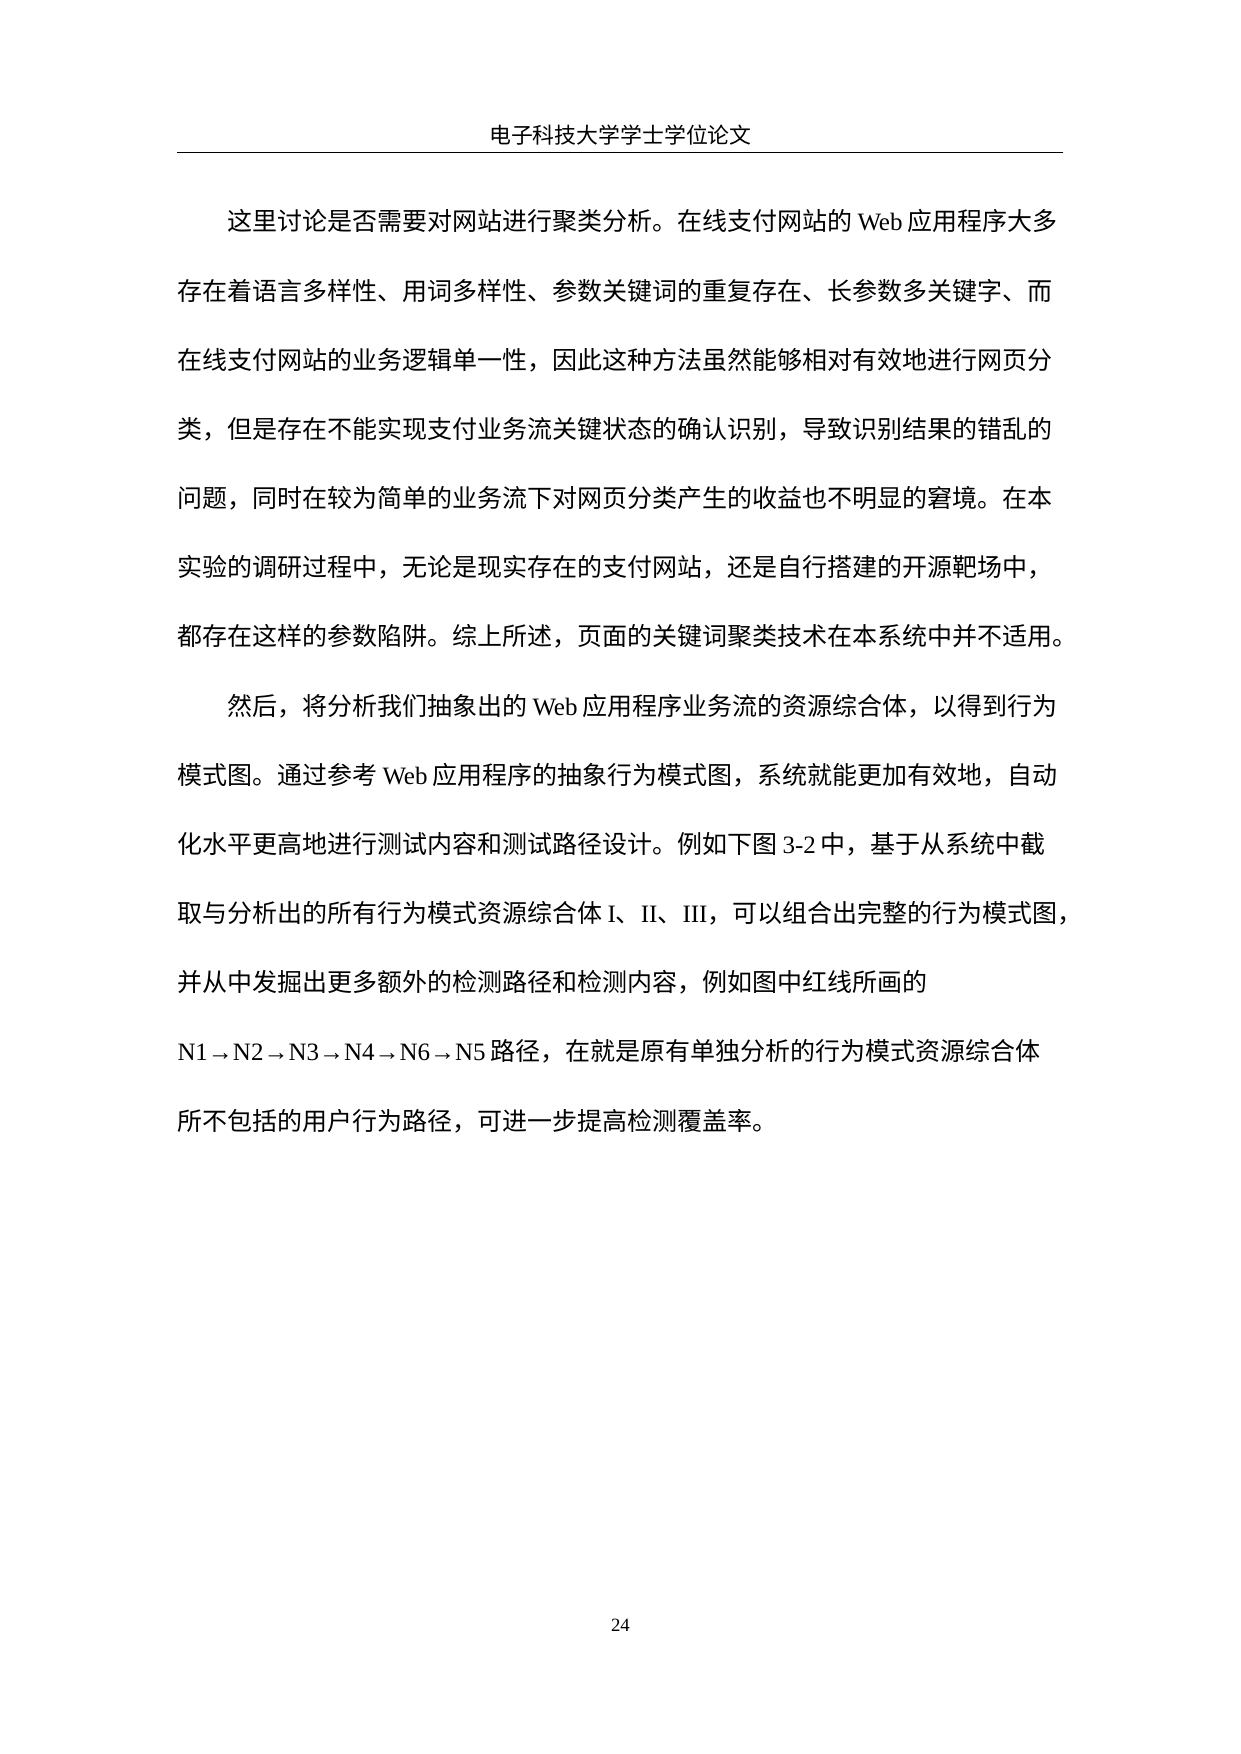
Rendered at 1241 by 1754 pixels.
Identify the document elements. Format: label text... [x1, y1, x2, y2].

text 然后，将分析我们抽象出的Web应用程序业务流的资源综合体，以得到行为模式图。通过参考Web应用程序的抽象行为模式图，系统就能更加有效地，自动化水平更高地进行测试内容和测试路径设计。例如下图3-2中，基于从系统中截取与分析出的所有行为模式资源综合体I、II、III，可以组合出完整的行为模式图，并从中发掘出更多额外的检测路径和检测内容，例如图中红线所画的N1→N2→N3→N4→N6→N5路径，在就是原有单独分析的行为模式资源综合体所不包括的用户行为路径，可进一步提高检测覆盖率。 [177, 669, 1063, 1154]
text 这里讨论是否需要对网站进行聚类分析。在线支付网站的Web应用程序大多存在着语言多样性、用词多样性、参数关键词的重复存在、长参数多关键字、而在线支付网站的业务逻辑单一性，因此这种方法虽然能够相对有效地进行网页分类，但是存在不能实现支付业务流关键状态的确认识别，导致识别结果的错乱的问题，同时在较为简单的业务流下对网页分类产生的收益也不明显的窘境。在本实验的调研过程中，无论是现实存在的支付网站，还是自行搭建的开源靶场中，都存在这样的参数陷阱。综上所述，页面的关键词聚类技术在本系统中并不适用。 [177, 185, 1063, 669]
